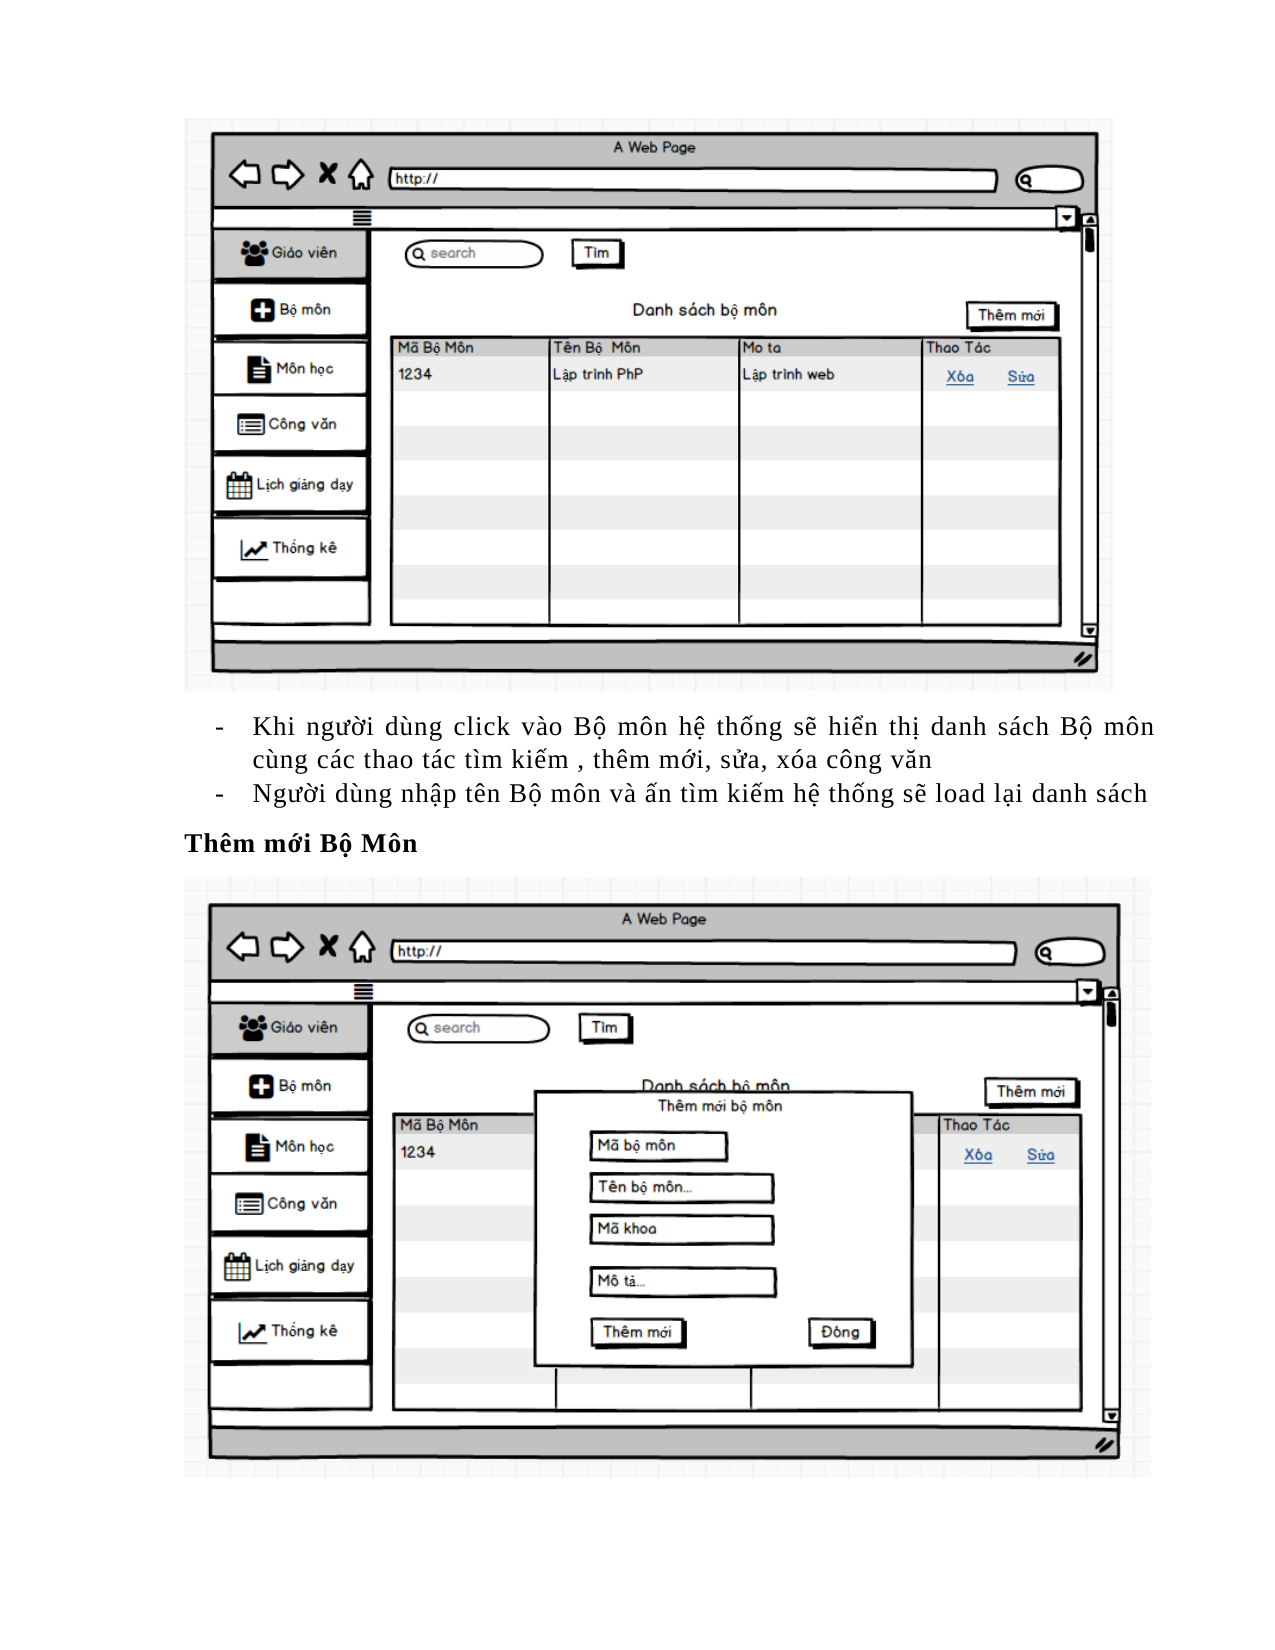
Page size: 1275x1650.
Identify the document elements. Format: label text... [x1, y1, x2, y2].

picture [184, 118, 1113, 691]
list Khi người dùng click vào Bộ môn hệ thống sẽ hiển thị danh sách Bộ môn cùng các thao tác tìm kiếm , thêm mới, sửa, xóa công văn [215, 710, 1157, 774]
list Người dùng nhập tên Bộ môn và ấn tìm kiếm hệ thống sẽ load lại danh sách [215, 777, 1157, 808]
picture [184, 877, 1152, 1478]
text Thêm mới Bộ Môn [184, 827, 1157, 858]
